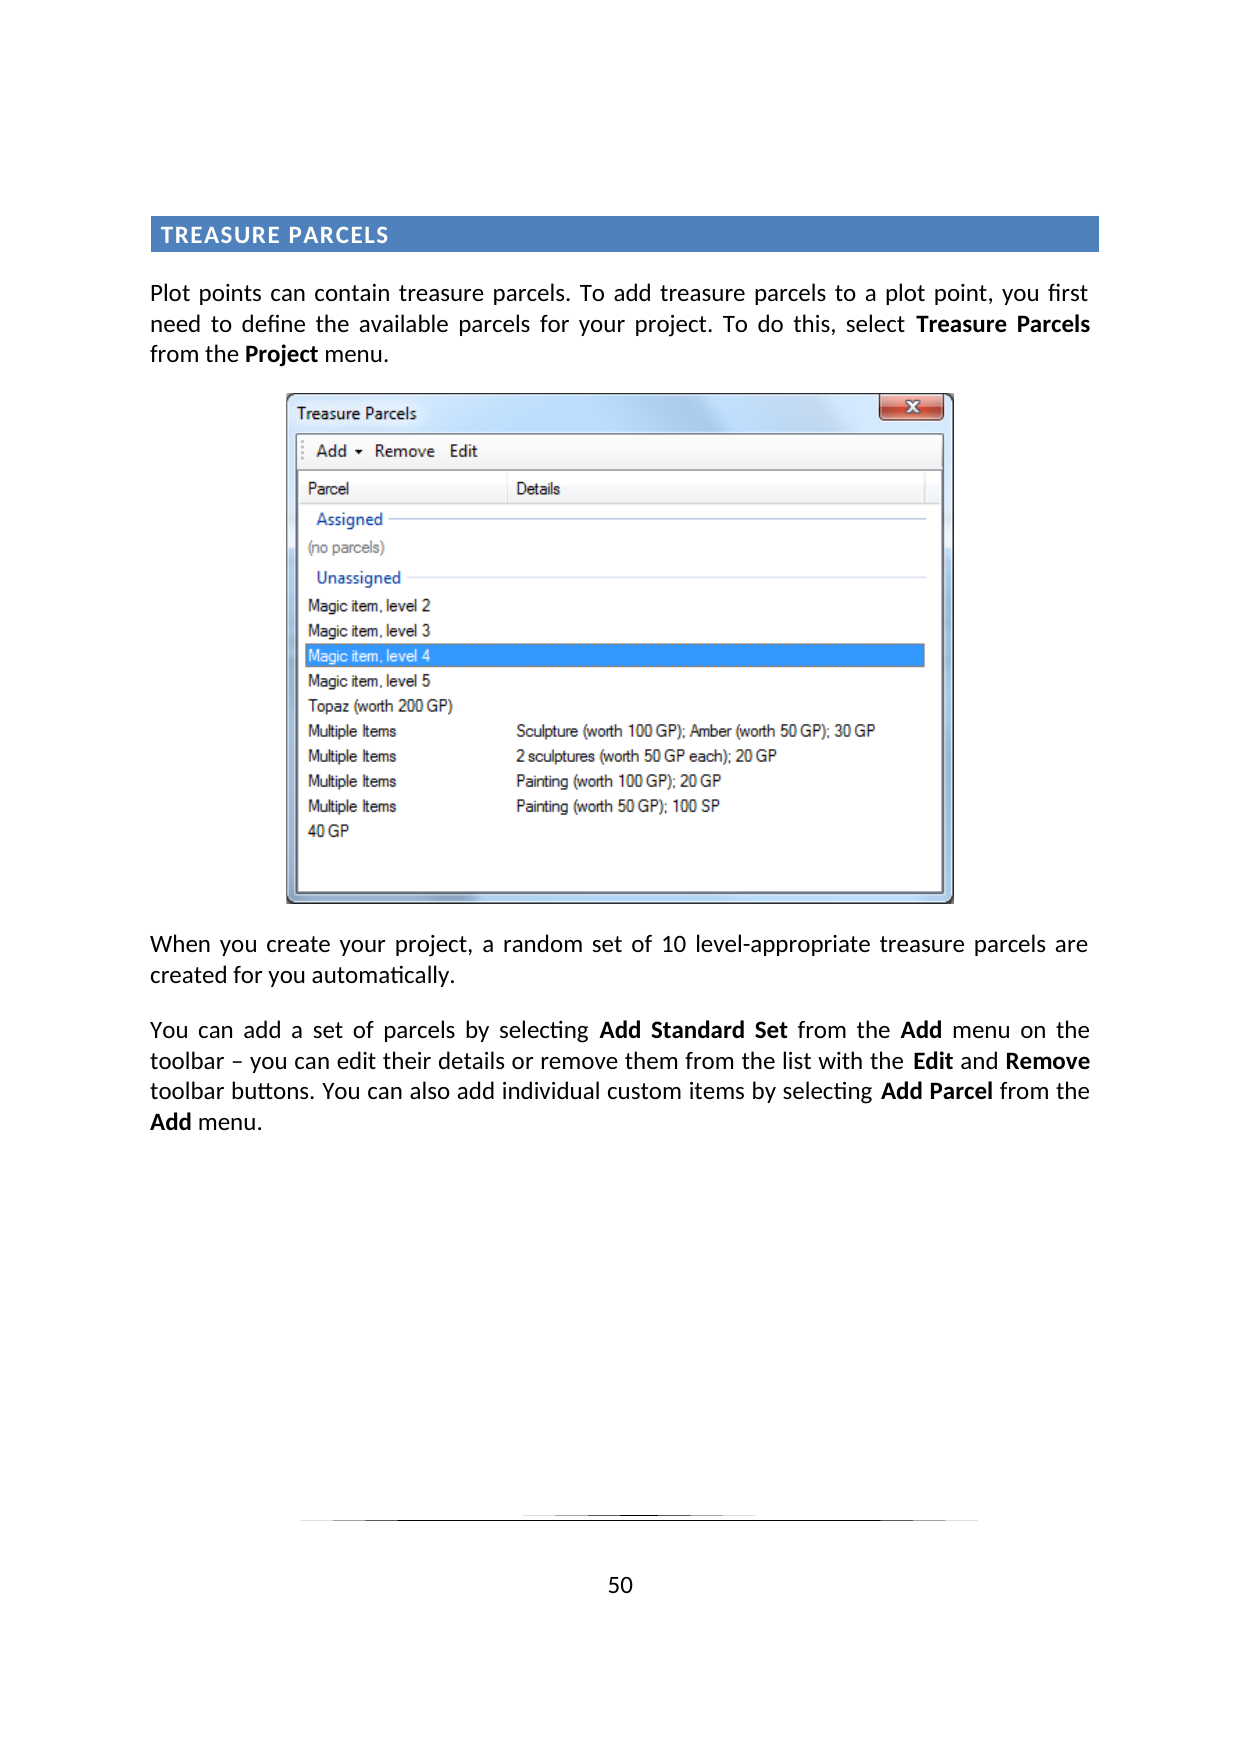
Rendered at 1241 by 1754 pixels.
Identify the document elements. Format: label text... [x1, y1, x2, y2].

text When you create your project, a random set of 10 level-appropriate treasure parcels are created for you automatically. [150, 928, 1090, 989]
picture [286, 393, 954, 904]
text Plot points can contain treasure parcels. To add treasure parcels to a plot point, you first need to define the available parcels for your project. To do this, select Treasure Parcels from the Project menu. [150, 277, 1090, 369]
subtitle Treasure Parcels [152, 217, 1098, 251]
text You can add a set of parcels by selecting Add Standard Set from the Add menu on the toolbar – you can edit their details or remove them from the list with the Edit and Remove toolbar buttons. You can also add individual custom items by selecting Add Parcel from the Add menu. [150, 1014, 1090, 1137]
